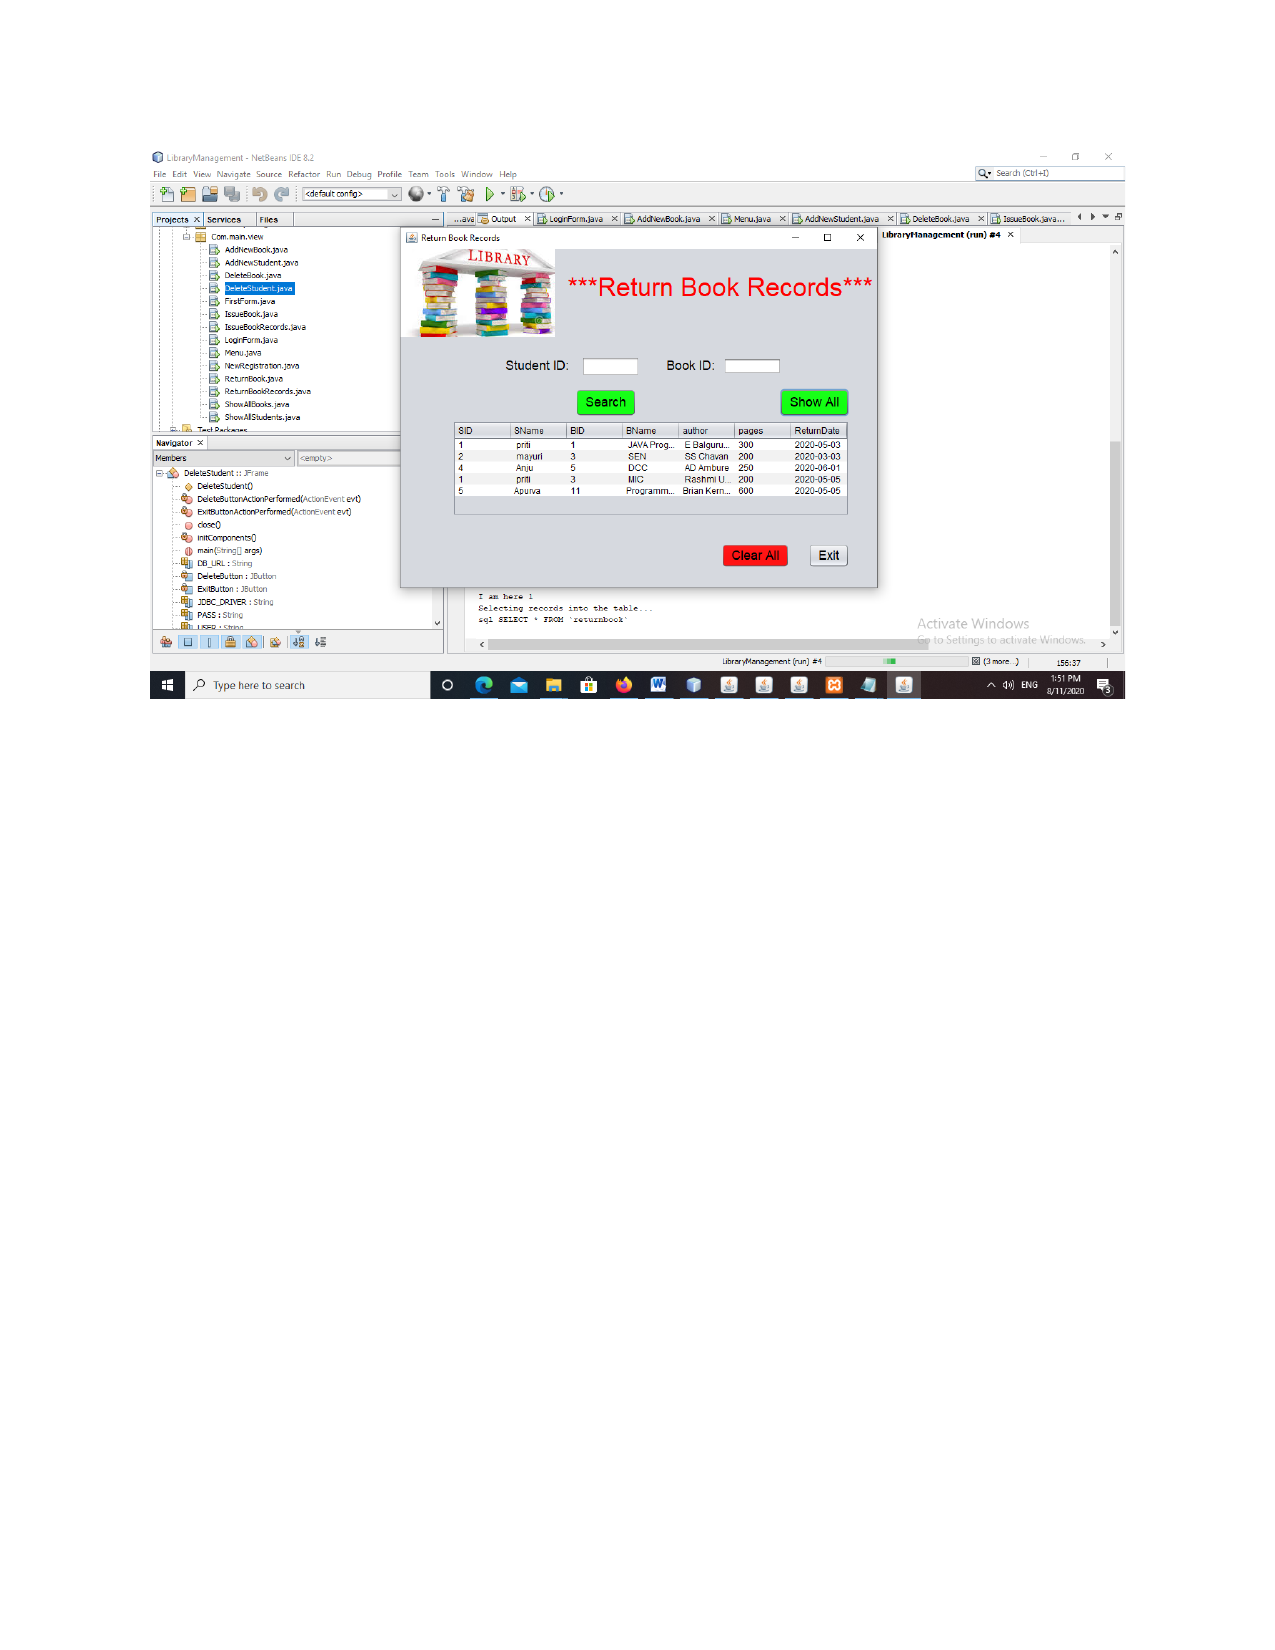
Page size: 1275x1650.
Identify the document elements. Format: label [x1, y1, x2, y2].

picture [150, 150, 1125, 699]
